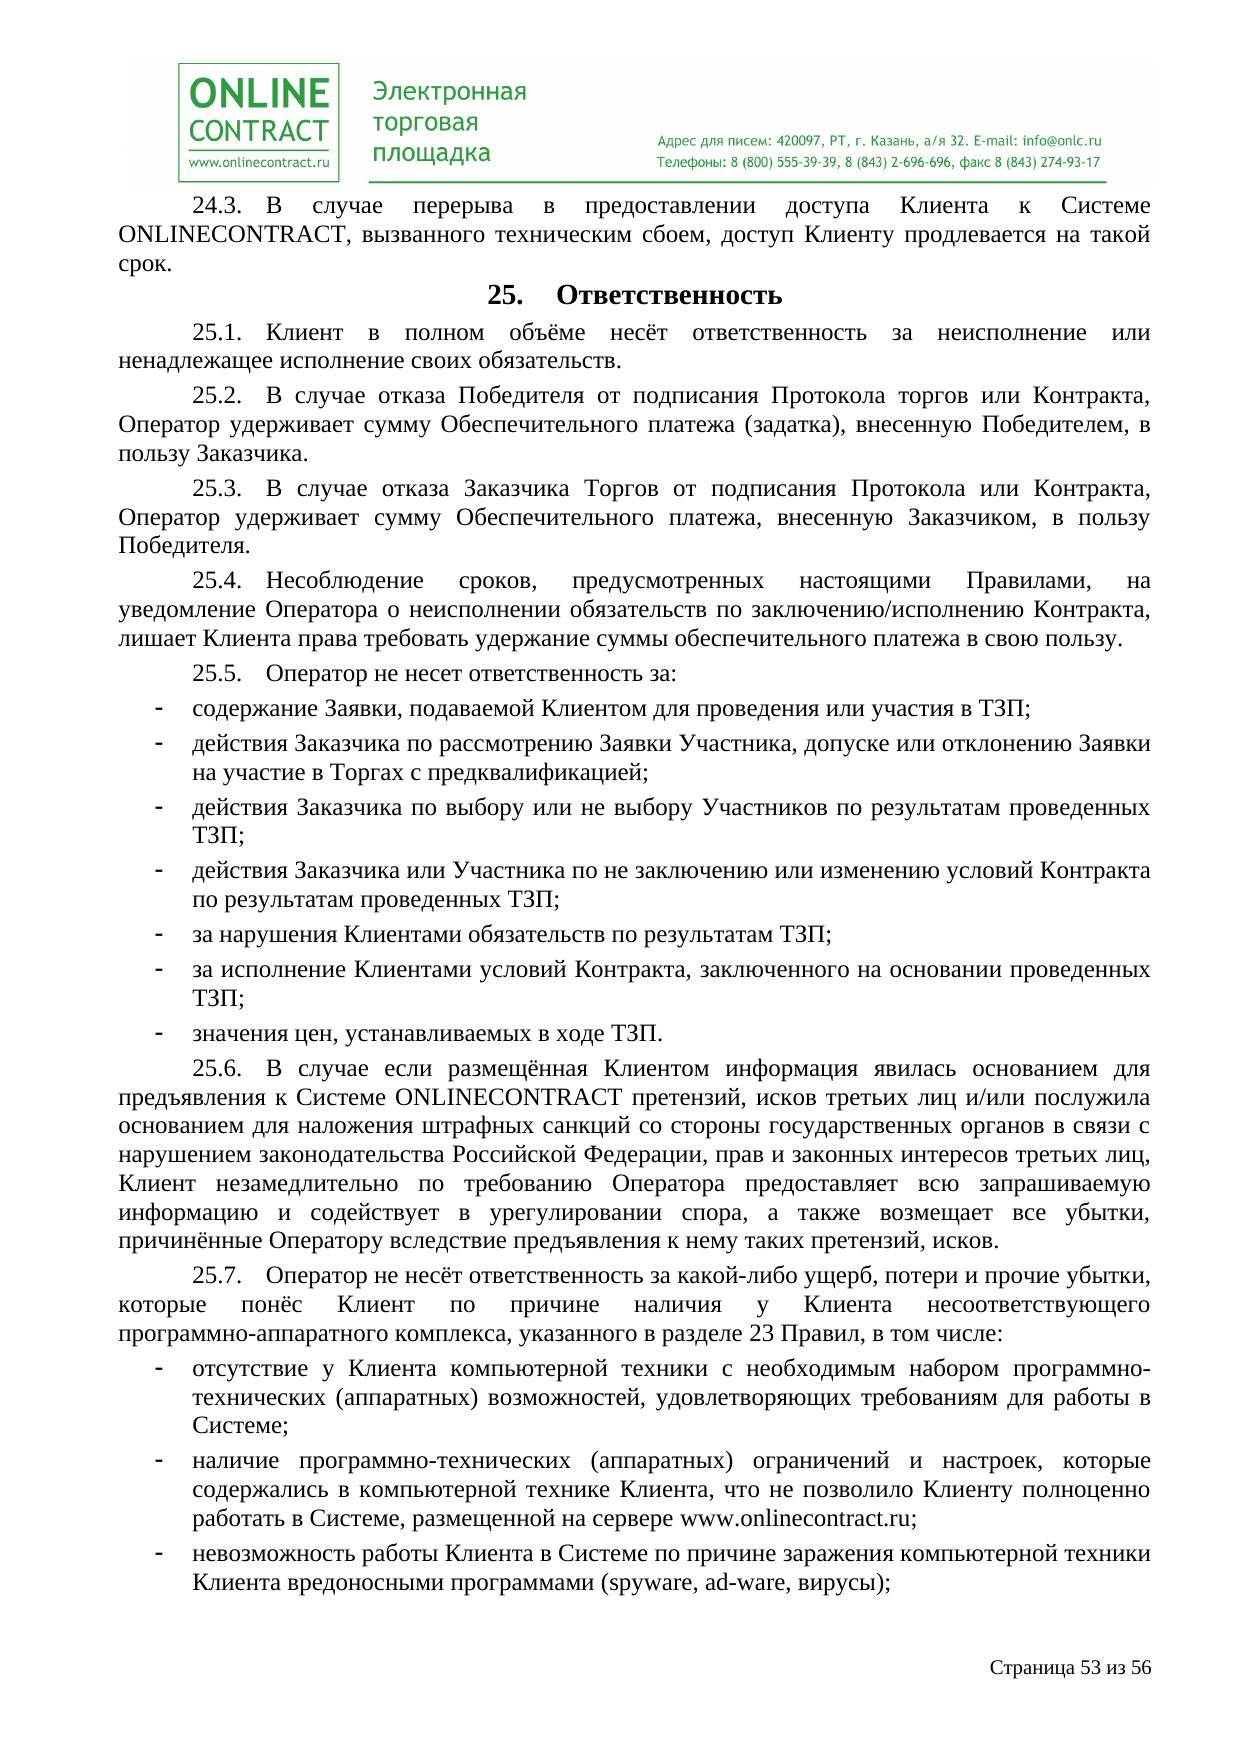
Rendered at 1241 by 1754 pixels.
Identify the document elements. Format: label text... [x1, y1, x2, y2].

list действия Заказчика или Участника по не заключению или изменению условий Контракта по результатам проведенных ТЗП; [154, 855, 1152, 913]
list Оператор не несёт ответственность за какой-либо ущерб, потери и прочие убытки, которые понёс Клиент по причине наличия у Клиента несоответствующего программно-аппаратного комплекса, указанного в разделе 23 Правил, в том числе: [118, 1260, 1152, 1347]
list В случае если размещённая Клиентом информация явилась основанием для предъявления к Системе ONLINECONTRACT претензий, исков третьих лиц и/или послужила основанием для наложения штрафных санкций со стороны государственных органов в связи с нарушением законодательства Российской Федерации, прав и законных интересов третьих лиц, Клиент незамедлительно по требованию Оператора предоставляет всю запрашиваемую информацию и содействует в урегулировании спора, а также возмещает все убытки, причинённые Оператору вследствие предъявления к нему таких претензий, исков. [118, 1053, 1152, 1254]
list наличие программно-технических (аппаратных) ограничений и настроек, которые содержались в компьютерной технике Клиента, что не позволило Клиенту полноценно работать в Системе, размещенной на сервере www.onlinecontract.ru; [154, 1445, 1152, 1532]
list Клиент в полном объёме несёт ответственность за неисполнение или ненадлежащее исполнение своих обязательств. [118, 317, 1152, 374]
subtitle Ответственность [118, 277, 1152, 310]
list за исполнение Клиентами условий Контракта, заключенного на основании проведенных ТЗП; [154, 954, 1152, 1012]
list невозможность работы Клиента в Системе по причине заражения компьютерной техники Клиента вредоносными программами (spyware, ad-ware, вирусы); [154, 1538, 1152, 1595]
list действия Заказчика по выбору или не выбору Участников по результатам проведенных ТЗП; [154, 792, 1152, 849]
list Несоблюдение сроков, предусмотренных настоящими Правилами, на уведомление Оператора о неисполнении обязательств по заключению/исполнению Контракта, лишает Клиента права требовать удержание суммы обеспечительного платежа в свою пользу. [118, 565, 1152, 652]
list В случае перерыва в предоставлении доступа Клиента к Системе ONLINECONTRACT, вызванного техническим сбоем, доступ Клиенту продлевается на такой срок. [118, 191, 1152, 277]
list В случае отказа Заказчика Торгов от подписания Протокола или Контракта, Оператор удерживает сумму Обеспечительного платежа, внесенную Заказчиком, в пользу Победителя. [118, 473, 1152, 559]
list отсутствие у Клиента компьютерной техники с необходимым набором программно-технических (аппаратных) возможностей, удовлетворяющих требованиям для работы в Системе; [154, 1353, 1152, 1439]
list Оператор не несет ответственность за: [118, 658, 1152, 687]
list за нарушения Клиентами обязательств по результатам ТЗП; [154, 919, 1152, 948]
list действия Заказчика по рассмотрению Заявки Участника, допуске или отклонению Заявки на участие в Торгах с предквалификацией; [154, 728, 1152, 785]
picture [123, 59, 1157, 191]
list содержание Заявки, подаваемой Клиентом для проведения или участия в ТЗП; [154, 693, 1152, 722]
list В случае отказа Победителя от подписания Протокола торгов или Контракта, Оператор удерживает сумму Обеспечительного платежа (задатка), внесенную Победителем, в пользу Заказчика. [118, 380, 1152, 467]
list значения цен, устанавливаемых в ходе ТЗП. [154, 1018, 1152, 1047]
